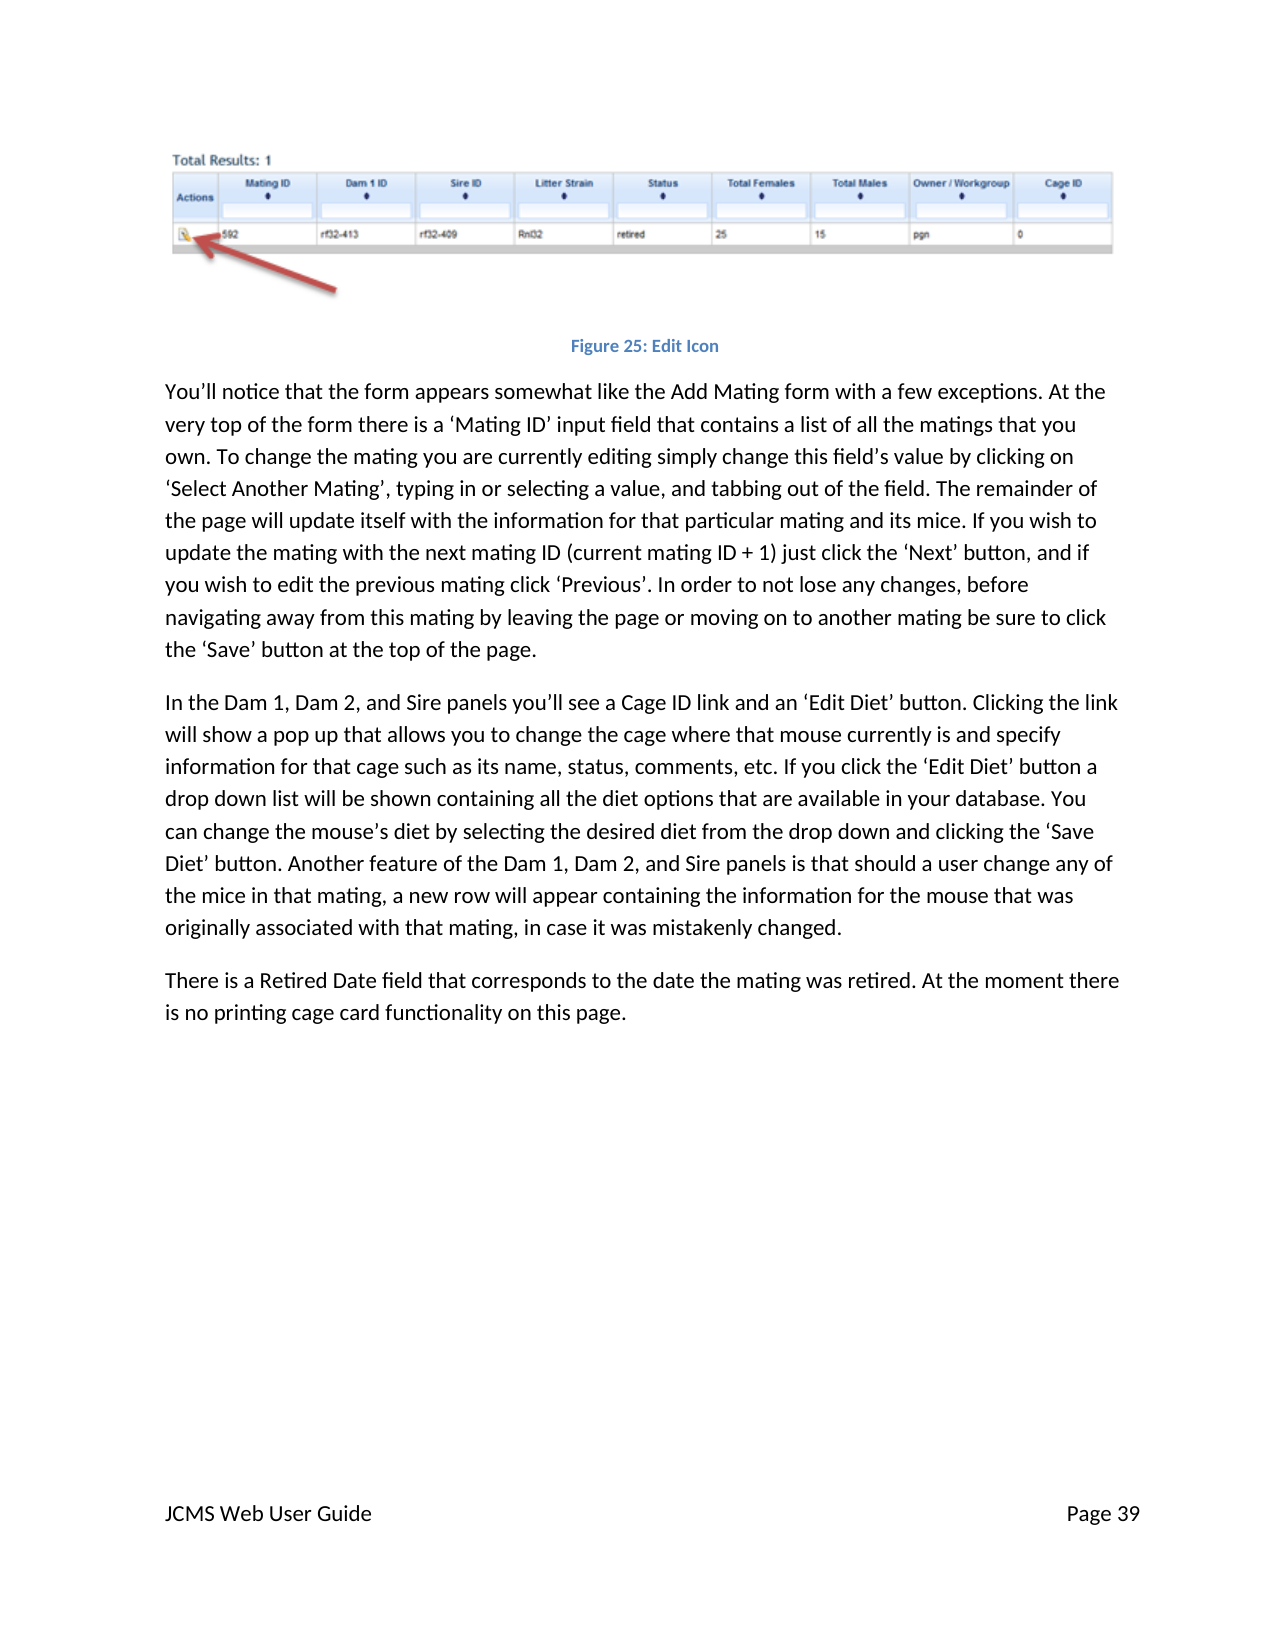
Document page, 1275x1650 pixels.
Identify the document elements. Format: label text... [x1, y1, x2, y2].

text In the Dam 1, Dam 2, and Sire panels you’ll see a Cage ID link and an ‘Edit Diet’ button. Clicking the link will show a pop up that allows you to change the cage where that mouse currently is and specify information for that cage such as its name, status, comments, etc. If you click the ‘Edit Diet’ button a drop down list will be shown containing all the diet options that are available in your database. You can change the mouse’s diet by selecting the desired diet from the drop down and clicking the ‘Save Diet’ button. Another feature of the Dam 1, Dam 2, and Sire panels is that should a user change any of the mice in that mating, a new row will appear containing the information for the mouse that was originally associated with that mating, in case it was mistakenly changed. [165, 688, 1125, 941]
text There is a Retired Date field that corresponds to the date the mating was retired. At the moment there is no printing cage card functionality on this page. [165, 966, 1125, 1027]
text Figure 25: Edit Icon [165, 334, 1125, 357]
picture [165, 150, 1125, 309]
text You’ll notice that the form appears somewhat like the Add Mating form with a few exceptions. At the very top of the form there is a ‘Mating ID’ input field that contains a list of all the matings that you own. To change the mating you are currently editing simply change this field’s value by clicking on ‘Select Another Mating’, typing in or selecting a value, and tabbing out of the field. The remainder of the page will update itself with the information for that particular mating and its mice. If you wish to update the mating with the next mating ID (current mating ID + 1) just click the ‘Next’ button, and if you wish to edit the previous mating click ‘Previous’. In order to not lose any changes, before navigating away from this mating by leaving the page or moving on to another mating be sure to click the ‘Save’ button at the top of the page. [165, 377, 1125, 663]
